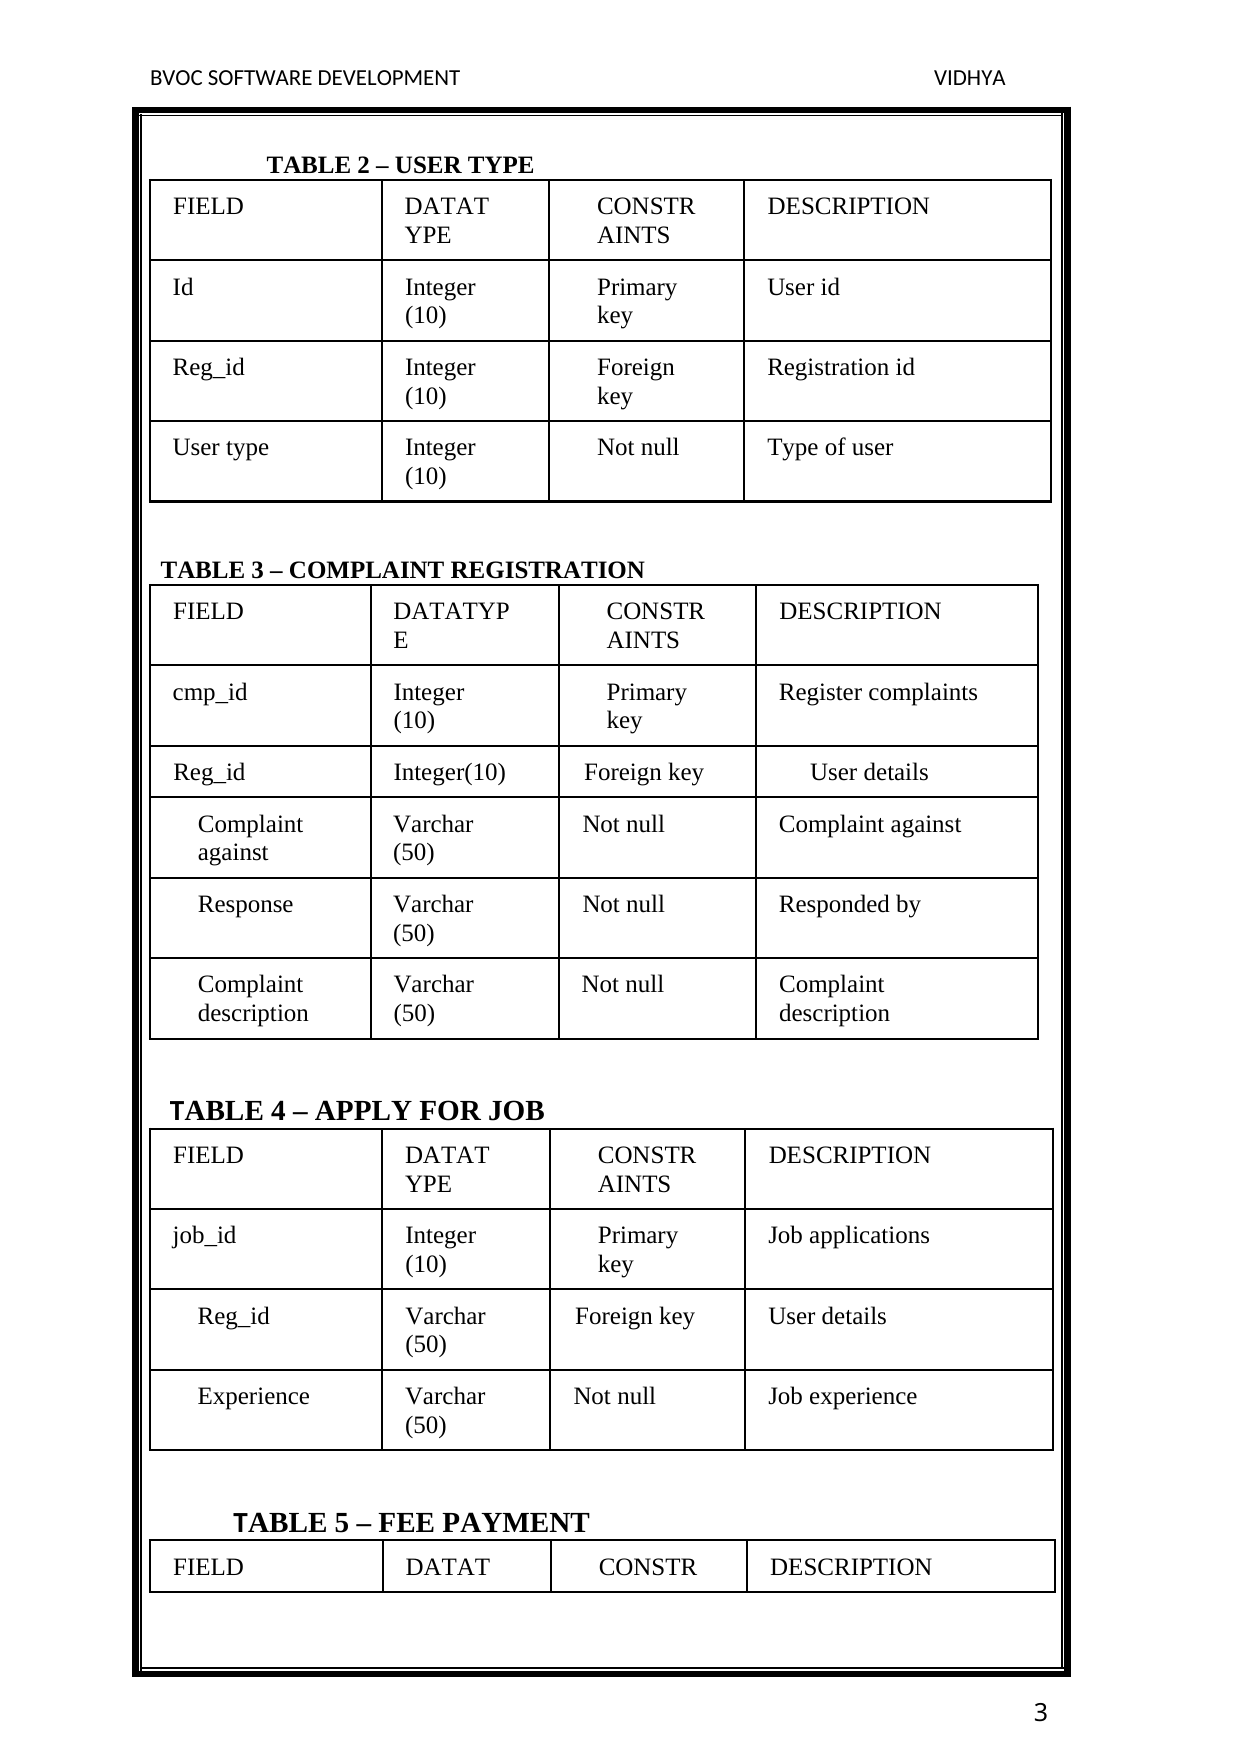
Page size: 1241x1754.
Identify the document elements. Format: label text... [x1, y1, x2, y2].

table_cell Varchar (50) [383, 1371, 549, 1449]
text TABLE 3 – COMPLAINT REGISTRATION [150, 555, 1016, 584]
table_header DESCRIPTION [757, 586, 1037, 664]
text TABLE 5 – FEE PAYMENT [187, 1504, 1016, 1539]
table_cell cmp_id [151, 666, 370, 744]
table_cell Reg_id [151, 747, 370, 796]
table_cell Not null [560, 798, 755, 877]
table_cell Foreign key [551, 1290, 744, 1369]
table_cell Reg_id [151, 342, 381, 420]
table_header FIELD [151, 181, 381, 259]
table_cell Complaint against [151, 798, 370, 877]
table_header FIELD [151, 1130, 381, 1208]
table_cell User details [746, 1290, 1052, 1369]
table_cell Not null [560, 959, 755, 1037]
table_cell Responded by [757, 879, 1037, 957]
table_cell Complaint against [757, 798, 1037, 877]
table_header DESCRIPTION [746, 1130, 1052, 1208]
table_cell Not null [551, 1371, 744, 1449]
table_header CONSTRAINTS [550, 181, 743, 259]
table_cell Primary key [560, 666, 755, 744]
table_header FIELD [151, 1541, 382, 1591]
table_cell Id [151, 261, 381, 339]
text TABLE 2 – USER TYPE [187, 150, 1016, 179]
table_cell Register complaints [757, 666, 1037, 744]
table_header CONSTRAINTS [552, 1541, 746, 1591]
table_cell Primary key [551, 1210, 744, 1288]
table_header DATATYPE [384, 1541, 550, 1591]
table_cell Not null [550, 422, 743, 500]
table_cell Registration id [745, 342, 1050, 420]
table_cell Integer (10) [383, 1210, 549, 1288]
table_cell Varchar (50) [383, 1290, 549, 1369]
text TABLE 4 – APPLY FOR JOB [150, 1092, 1016, 1127]
table_cell Varchar (50) [372, 879, 558, 957]
table_cell Integer (10) [383, 422, 548, 500]
table_cell Integer (10) [383, 342, 548, 420]
table_cell Reg_id [151, 1290, 381, 1369]
table_cell Foreign key [550, 342, 743, 420]
table_header DATATYPE [383, 181, 548, 259]
table_cell Integer(10) [372, 747, 558, 796]
table_cell Foreign key [560, 747, 755, 796]
table_cell User type [151, 422, 381, 500]
table_cell Response [151, 879, 370, 957]
table_header DATATYPE [383, 1130, 549, 1208]
table_cell User details [757, 747, 1037, 796]
table_header CONSTRAINTS [551, 1130, 744, 1208]
table_cell Not null [560, 879, 755, 957]
table_header CONSTRAINTS [560, 586, 755, 664]
table_cell User id [745, 261, 1050, 339]
table_cell Primary key [550, 261, 743, 339]
table_cell Job experience [746, 1371, 1052, 1449]
table_header DESCRIPTION [745, 181, 1050, 259]
table_header DATATYPE [372, 586, 558, 664]
table_cell Experience [151, 1371, 381, 1449]
table_header FIELD [151, 586, 370, 664]
table_cell Complaint description [757, 959, 1037, 1037]
table_cell Varchar (50) [372, 798, 558, 877]
table_header DESCRIPTION [748, 1541, 1054, 1591]
table_cell Varchar (50) [372, 959, 558, 1037]
table_cell job_id [151, 1210, 381, 1288]
table_cell Job applications [746, 1210, 1052, 1288]
table_cell Integer (10) [372, 666, 558, 744]
table_cell Type of user [745, 422, 1050, 500]
table_cell Integer (10) [383, 261, 548, 339]
table_cell Complaint description [151, 959, 370, 1037]
